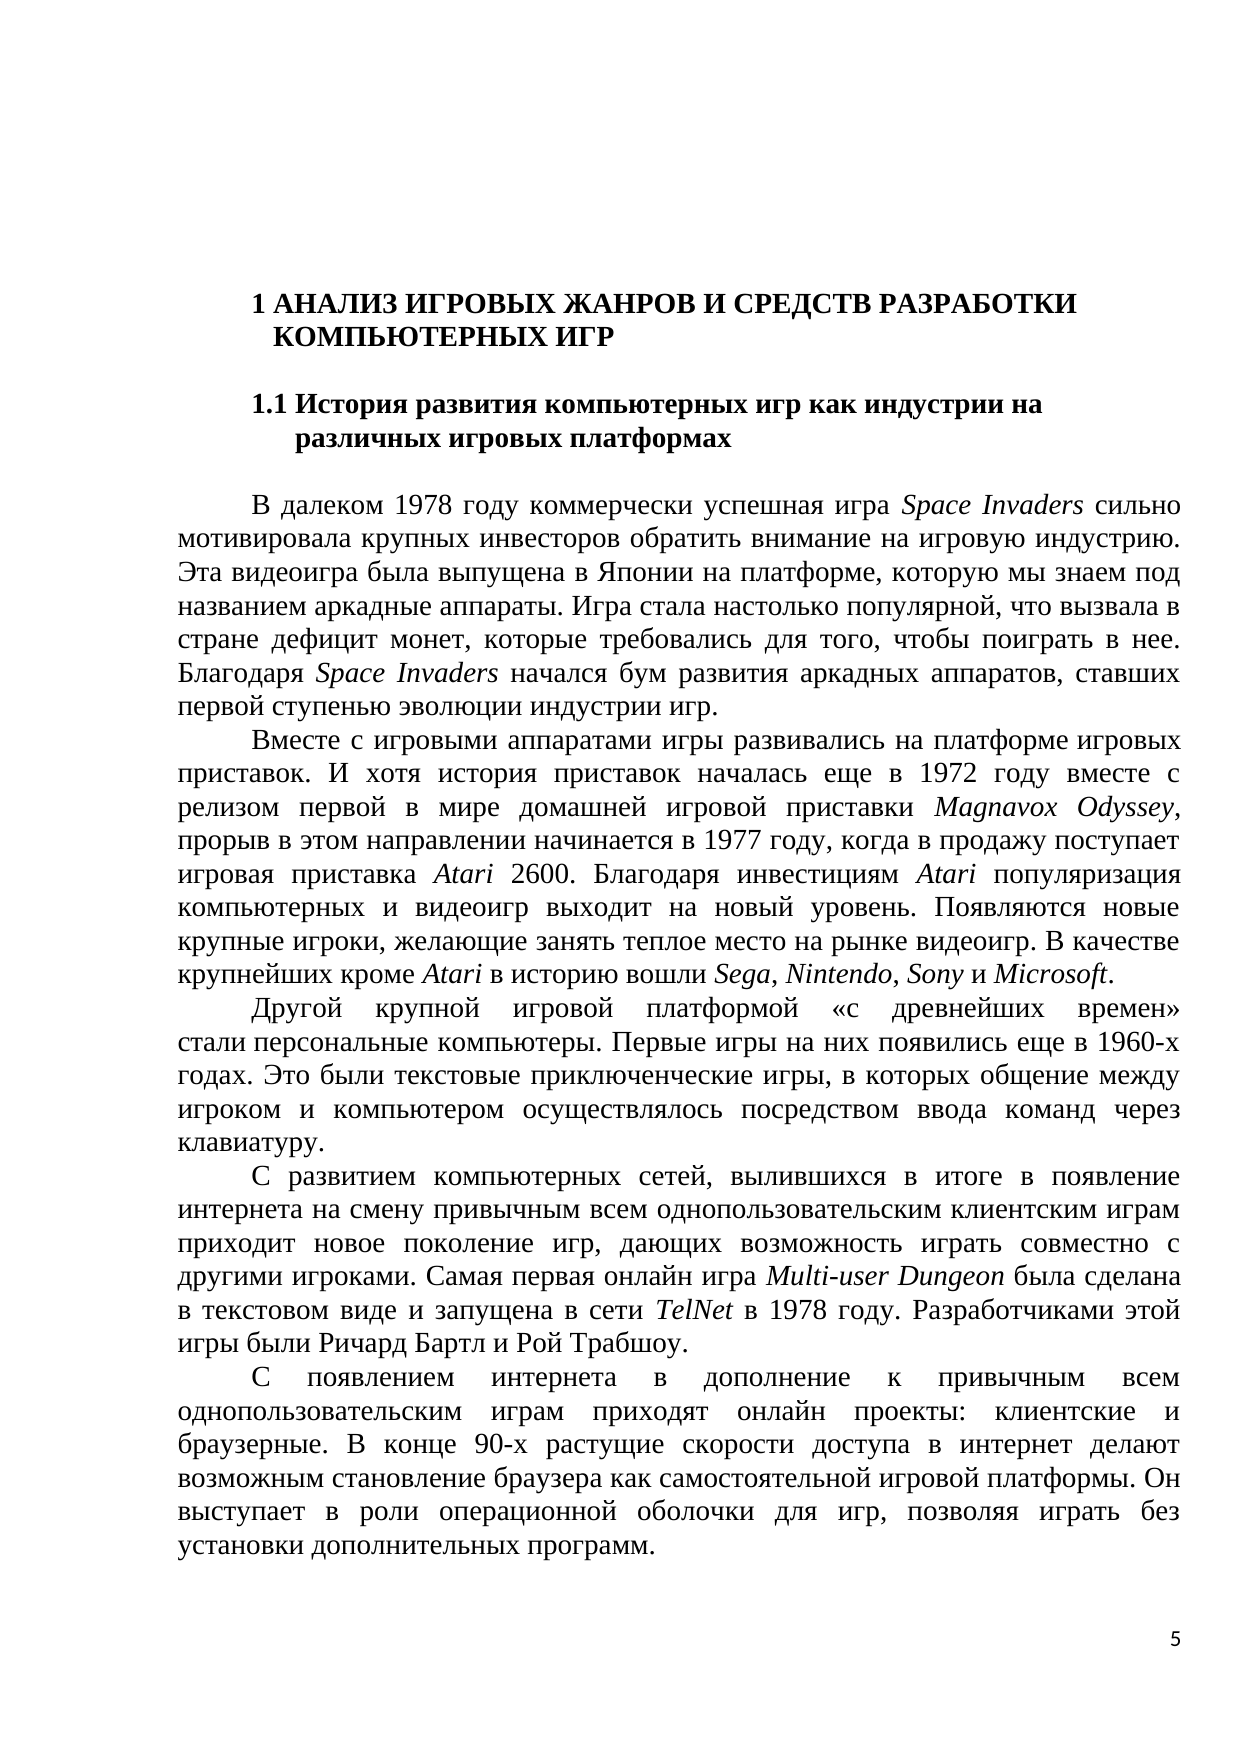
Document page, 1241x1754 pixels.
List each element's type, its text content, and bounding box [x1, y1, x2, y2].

text В далеком 1978 году коммерчески успешная игра Space Invaders сильно мотивировала крупных инвесторов обратить внимание на игровую индустрию. Эта видеоигра была выпущена в Японии на платформе, которую мы знаем под названием аркадные аппараты. Игра стала настолько популярной, что вызвала в стране дефицит монет, которые требовались для того, чтобы поиграть в нее. Благодаря Space Invaders начался бум развития аркадных аппаратов, ставших первой ступенью эволюции индустрии игр. [177, 487, 1181, 722]
text С появлением интернета в дополнение к привычным всем однопользовательским играм приходят онлайн проекты: клиентские и браузерные. В конце 90-х растущие скорости доступа в интернет делают возможным становление браузера как самостоятельной игровой платформы. Он выступает в роли операционной оболочки для игр, позволяя играть без установки дополнительных программ. [177, 1359, 1181, 1560]
text 1 АНАЛИЗ ИГРОВЫХ ЖАНРОВ И СРЕДСТВ РАЗРАБОТКИ КОМПЬЮТЕРНЫХ ИГР [177, 286, 1181, 353]
text 1.1 История развития компьютерных игр как индустрии на [177, 386, 1181, 420]
text различных игровых платформах [177, 420, 1181, 453]
text Другой крупной игровой платформой «с древнейших времен» стали персональные компьютеры. Первые игры на них появились еще в 1960-х годах. Это были текстовые приключенческие игры, в которых общение между игроком и компьютером осуществлялось посредством ввода команд через клавиатуру. [177, 990, 1181, 1158]
text Вместе с игровыми аппаратами игры развивались на платформе игровых приставок. И хотя история приставок началась еще в 1972 году вместе с релизом первой в мире домашней игровой приставки Magnavox Odyssey, прорыв в этом направлении начинается в 1977 году, когда в продажу поступает игровая приставка Atari 2600. Благодаря инвестициям Atari популяризация компьютерных и видеоигр выходит на новый уровень. Появляются новые крупные игроки, желающие занять теплое место на рынке видеоигр. В качестве крупнейших кроме Atari в историю вошли Sega, Nintendo, Sony и Microsoft. [177, 722, 1181, 990]
text С развитием компьютерных сетей, вылившихся в итоге в появление интернета на смену привычным всем однопользовательским клиентским играм приходит новое поколение игр, дающих возможность играть совместно с другими игроками. Самая первая онлайн игра Multi-user Dungeon была сделана в текстовом виде и запущена в сети TelNet в 1978 году. Разработчиками этой игры были Ричард Бартл и Рой Трабшоу. [177, 1158, 1181, 1359]
